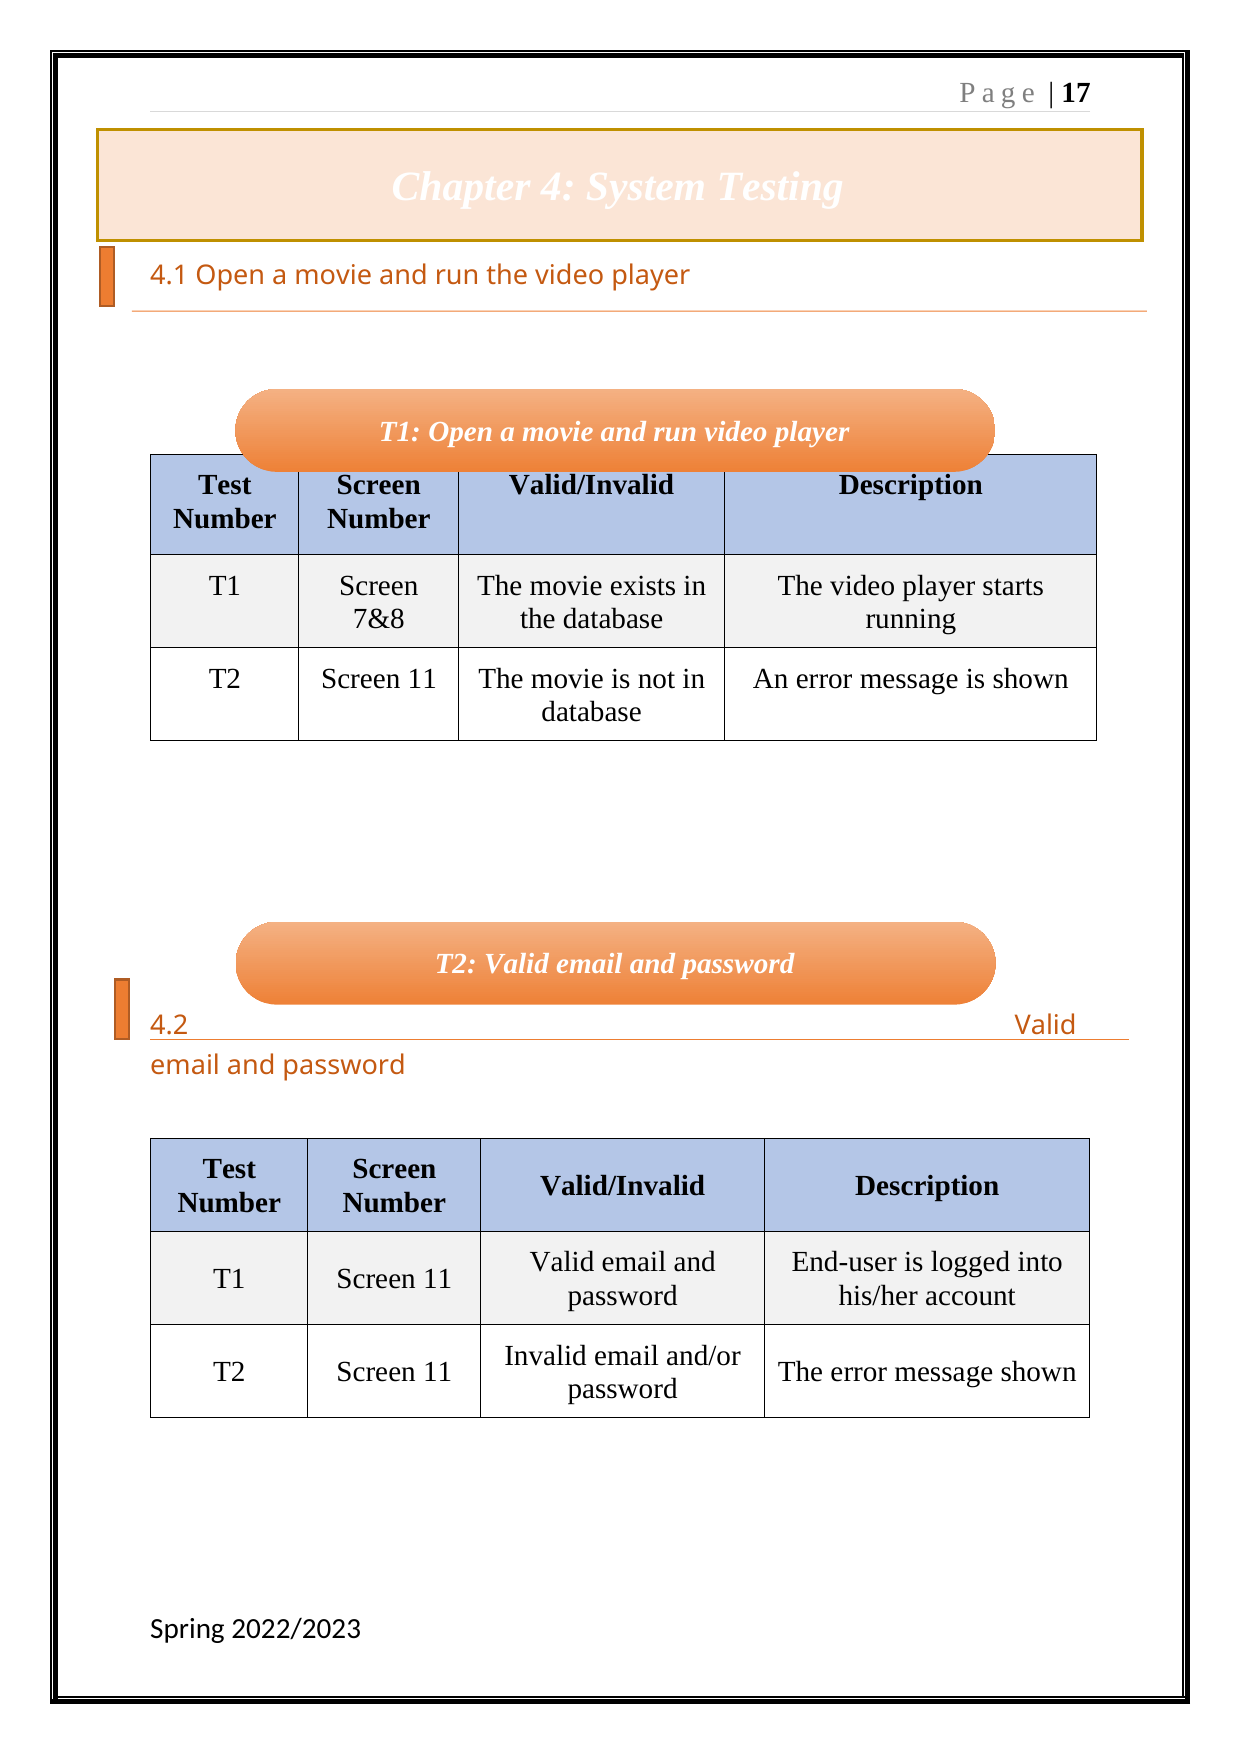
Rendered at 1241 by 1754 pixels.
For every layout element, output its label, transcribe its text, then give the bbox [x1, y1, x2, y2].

table_cell Invalid email and/or password [481, 1325, 764, 1417]
table_header Test Number [151, 455, 298, 554]
table_cell T2 [151, 1325, 307, 1417]
table_cell An error message is shown [725, 648, 1096, 740]
table_header Description [725, 455, 1096, 554]
table_cell T1 [151, 1232, 307, 1324]
table_header Test Number [151, 1139, 307, 1231]
table_cell Screen 11 [299, 648, 458, 740]
table_header Description [765, 1139, 1089, 1231]
table_cell Valid email and password [481, 1232, 764, 1324]
subtitle 4.1 Open a movie and run the video player [150, 256, 1090, 292]
table_header Screen Number [308, 1139, 480, 1231]
table_cell Screen 11 [308, 1325, 480, 1417]
table_header Valid/Invalid [481, 1139, 764, 1231]
table_cell The video player starts running [725, 555, 1096, 647]
table_cell The error message shown [765, 1325, 1089, 1417]
subtitle 4.2 Valid email and password [150, 1005, 1090, 1039]
table_cell The movie exists in the database [459, 555, 724, 647]
table_header Valid/Invalid [459, 472, 724, 554]
table_cell End-user is logged into his/her account [765, 1232, 1089, 1324]
table_cell The movie is not in database [459, 648, 724, 740]
table_cell T1 [151, 555, 298, 647]
table_header Screen Number [299, 472, 458, 554]
table_cell T2 [151, 648, 298, 740]
subtitle 4.2 Valid email and password [150, 1040, 1090, 1082]
table_cell Screen 7&8 [299, 555, 458, 647]
table_cell Screen 11 [308, 1232, 480, 1324]
